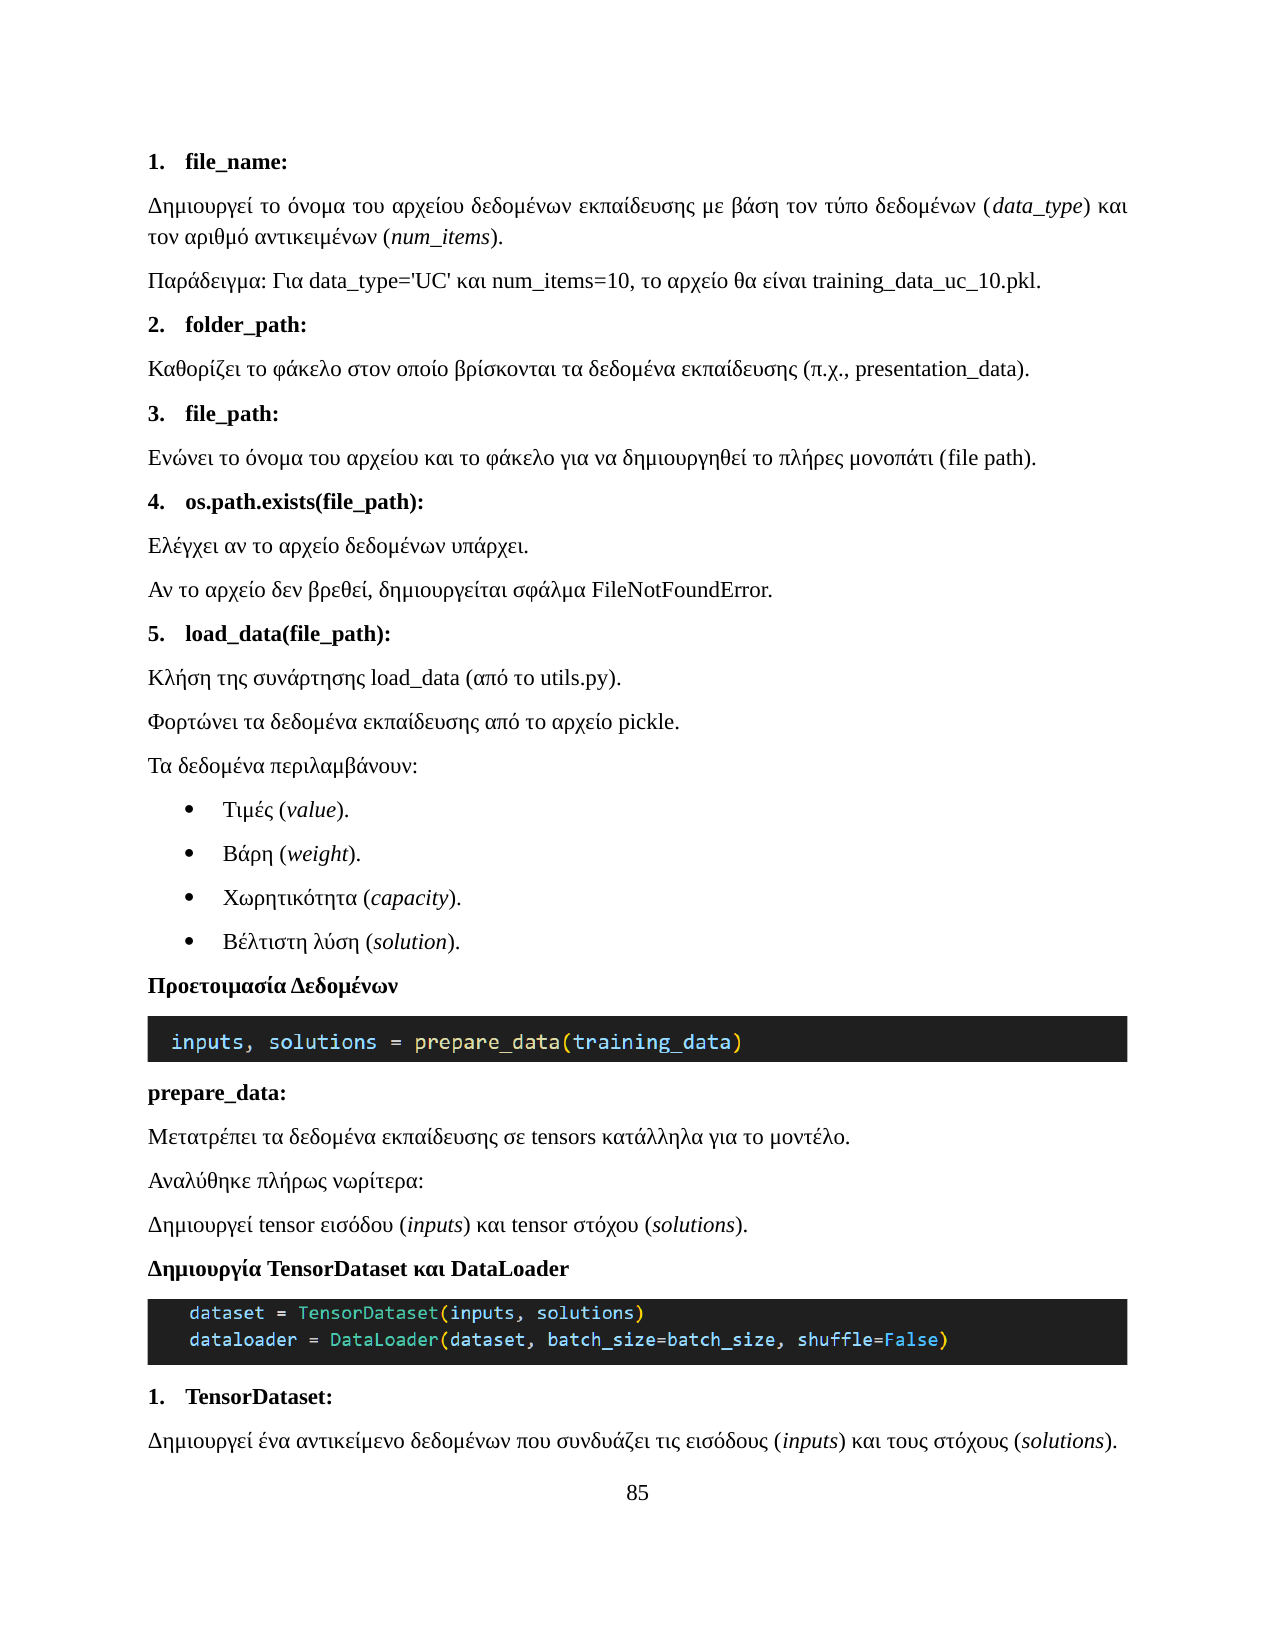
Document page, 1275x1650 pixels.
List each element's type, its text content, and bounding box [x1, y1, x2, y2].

text Δημιουργεί το όνομα του αρχείου δεδομένων εκπαίδευσης με βάση τον τύπο δεδομένων (data_type) και τον αριθμό αντικειμένων (num_items). [148, 192, 1127, 250]
picture [147, 1299, 1128, 1365]
text Καθορίζει το φάκελο στον οποίο βρίσκονται τα δεδομένα εκπαίδευσης (π.χ., presentation_data). [148, 356, 1127, 382]
picture [147, 1016, 1128, 1062]
text Φορτώνει τα δεδομένα εκπαίδευσης από το αρχείο pickle. [148, 708, 1127, 734]
text Ελέγχει αν το αρχείο δεδομένων υπάρχει. [148, 532, 1127, 558]
text Μετατρέπει τα δεδομένα εκπαίδευσης σε tensors κατάλληλα για το μοντέλο. [148, 1123, 1127, 1149]
text Τα δεδομένα περιλαμβάνουν: [148, 752, 1127, 778]
text Παράδειγμα: Για data_type='UC' και num_items=10, το αρχείο θα είναι training_data_uc_10.pkl. [148, 267, 1127, 294]
text Κλήση της συνάρτησης load_data (από το utils.py). [148, 664, 1127, 690]
list os.path.exists(file_path): [148, 488, 1127, 514]
list file_name: [148, 148, 1127, 174]
text Προετοιμασία Δεδομένων [148, 972, 1127, 999]
list Χωρητικότητα (capacity). [185, 884, 1127, 911]
list folder_path: [148, 311, 1127, 338]
list TensorDataset: [148, 1383, 1127, 1409]
text Δημιουργεί ένα αντικείμενο δεδομένων που συνδυάζει τις εισόδους (inputs) και τους στόχους (solutions). [148, 1427, 1127, 1453]
text Αν το αρχείο δεν βρεθεί, δημιουργείται σφάλμα FileNotFoundError. [148, 576, 1127, 602]
list file_path: [148, 399, 1127, 426]
text prepare_data: [148, 1079, 1127, 1105]
text Δημιουργεί tensor εισόδου (inputs) και tensor στόχου (solutions). [148, 1211, 1127, 1237]
list Βάρη (weight). [185, 840, 1127, 867]
list Βέλτιστη λύση (solution). [185, 928, 1127, 955]
list Τιμές (value). [185, 796, 1127, 822]
text Αναλύθηκε πλήρως νωρίτερα: [148, 1167, 1127, 1193]
list load_data(file_path): [148, 620, 1127, 646]
text Δημιουργία TensorDataset και DataLoader [148, 1255, 1127, 1282]
text Ενώνει το όνομα του αρχείου και το φάκελο για να δημιουργηθεί το πλήρες μονοπάτι (file path). [148, 444, 1127, 470]
